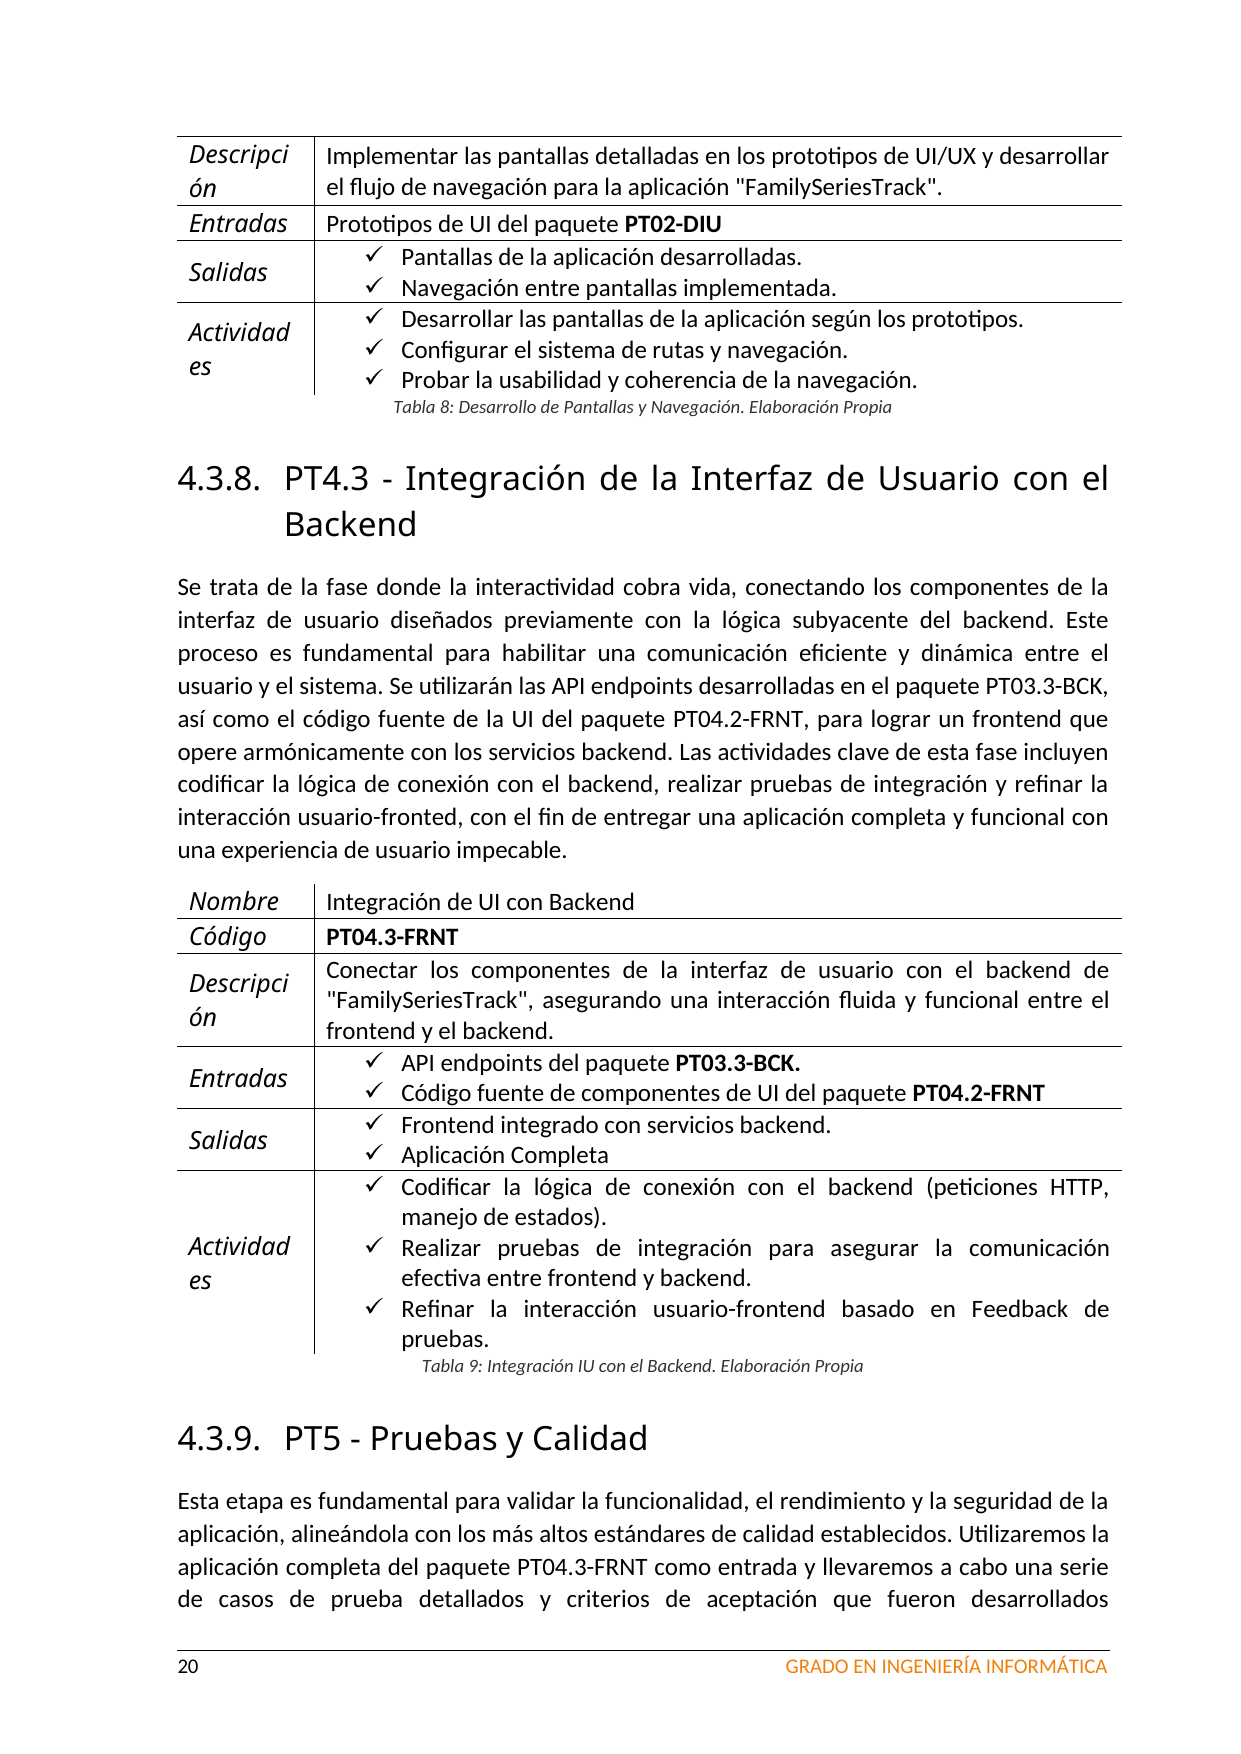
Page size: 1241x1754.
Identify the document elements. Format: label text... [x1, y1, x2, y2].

table_header Integración de UI con Backend [315, 884, 1122, 918]
table_cell Salidas [177, 1109, 314, 1170]
table_cell Codificar la lógica de conexión con el backend (peticiones HTTP, manejo de estados). Realizar pruebas de integración para asegurar la comunicación efectiva entre frontend y backend. Refinar la interacción usuario-frontend basado en Feedback de pruebas. [315, 1171, 1122, 1354]
table_header Nombre [177, 884, 314, 918]
table_cell Salidas [177, 241, 314, 302]
text Se trata de la fase donde la interactividad cobra vida, conectando los componentes de la interfaz de usuario diseñados previamente con la lógica subyacente del backend. Este proceso es fundamental para habilitar una comunicación eficiente y dinámica entre el usuario y el sistema. Se utilizarán las API endpoints desarrolladas en el paquete PT03.3-BCK, así como el código fuente de la UI del paquete PT04.2-FRNT, para lograr un frontend que opere armónicamente con los servicios backend. Las actividades clave de esta fase incluyen codificar la lógica de conexión con el backend, realizar pruebas de integración y refinar la interacción usuario-fronted, con el fin de entregar una aplicación completa y funcional con una experiencia de usuario impecable. [177, 571, 1110, 865]
table_cell Desarrollar las pantallas de la aplicación según los prototipos. Configurar el sistema de rutas y navegación. Probar la usabilidad y coherencia de la navegación. [315, 303, 1122, 395]
table_cell Código [177, 919, 314, 953]
table_cell Frontend integrado con servicios backend. Aplicación Completa [315, 1109, 1122, 1170]
table_cell PT04.3-FRNT [315, 919, 1122, 953]
table_cell Actividades [177, 1171, 314, 1354]
text Tabla 9: Integración IU con el Backend. Elaboración Propia [177, 1354, 1110, 1377]
subtitle PT5 - Pruebas y Calidad [177, 1414, 1110, 1460]
text Tabla 8: Desarrollo de Pantallas y Navegación. Elaboración Propia [177, 395, 1110, 418]
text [177, 1485, 1110, 1614]
subtitle PT4.3 - Integración de la Interfaz de Usuario con el Backend [177, 455, 1110, 546]
table_cell Implementar las pantallas detalladas en los prototipos de UI/UX y desarrollar el flujo de navegación para la aplicación "FamilySeriesTrack". [315, 137, 1122, 205]
table_cell Conectar los componentes de la interfaz de usuario con el backend de "FamilySeriesTrack", asegurando una interacción fluida y funcional entre el frontend y el backend. [315, 954, 1122, 1046]
table_cell Prototipos de UI del paquete PT02-DIU [315, 206, 1122, 240]
table_cell Descripción [177, 137, 314, 205]
table_cell Entradas [177, 1047, 314, 1108]
table_cell API endpoints del paquete PT03.3-BCK. Código fuente de componentes de UI del paquete PT04.2-FRNT [315, 1047, 1122, 1108]
table_cell Descripción [177, 954, 314, 1046]
table_cell Actividades [177, 303, 314, 395]
table_cell Pantallas de la aplicación desarrolladas. Navegación entre pantallas implementada. [315, 241, 1122, 302]
table_cell Entradas [177, 206, 314, 240]
